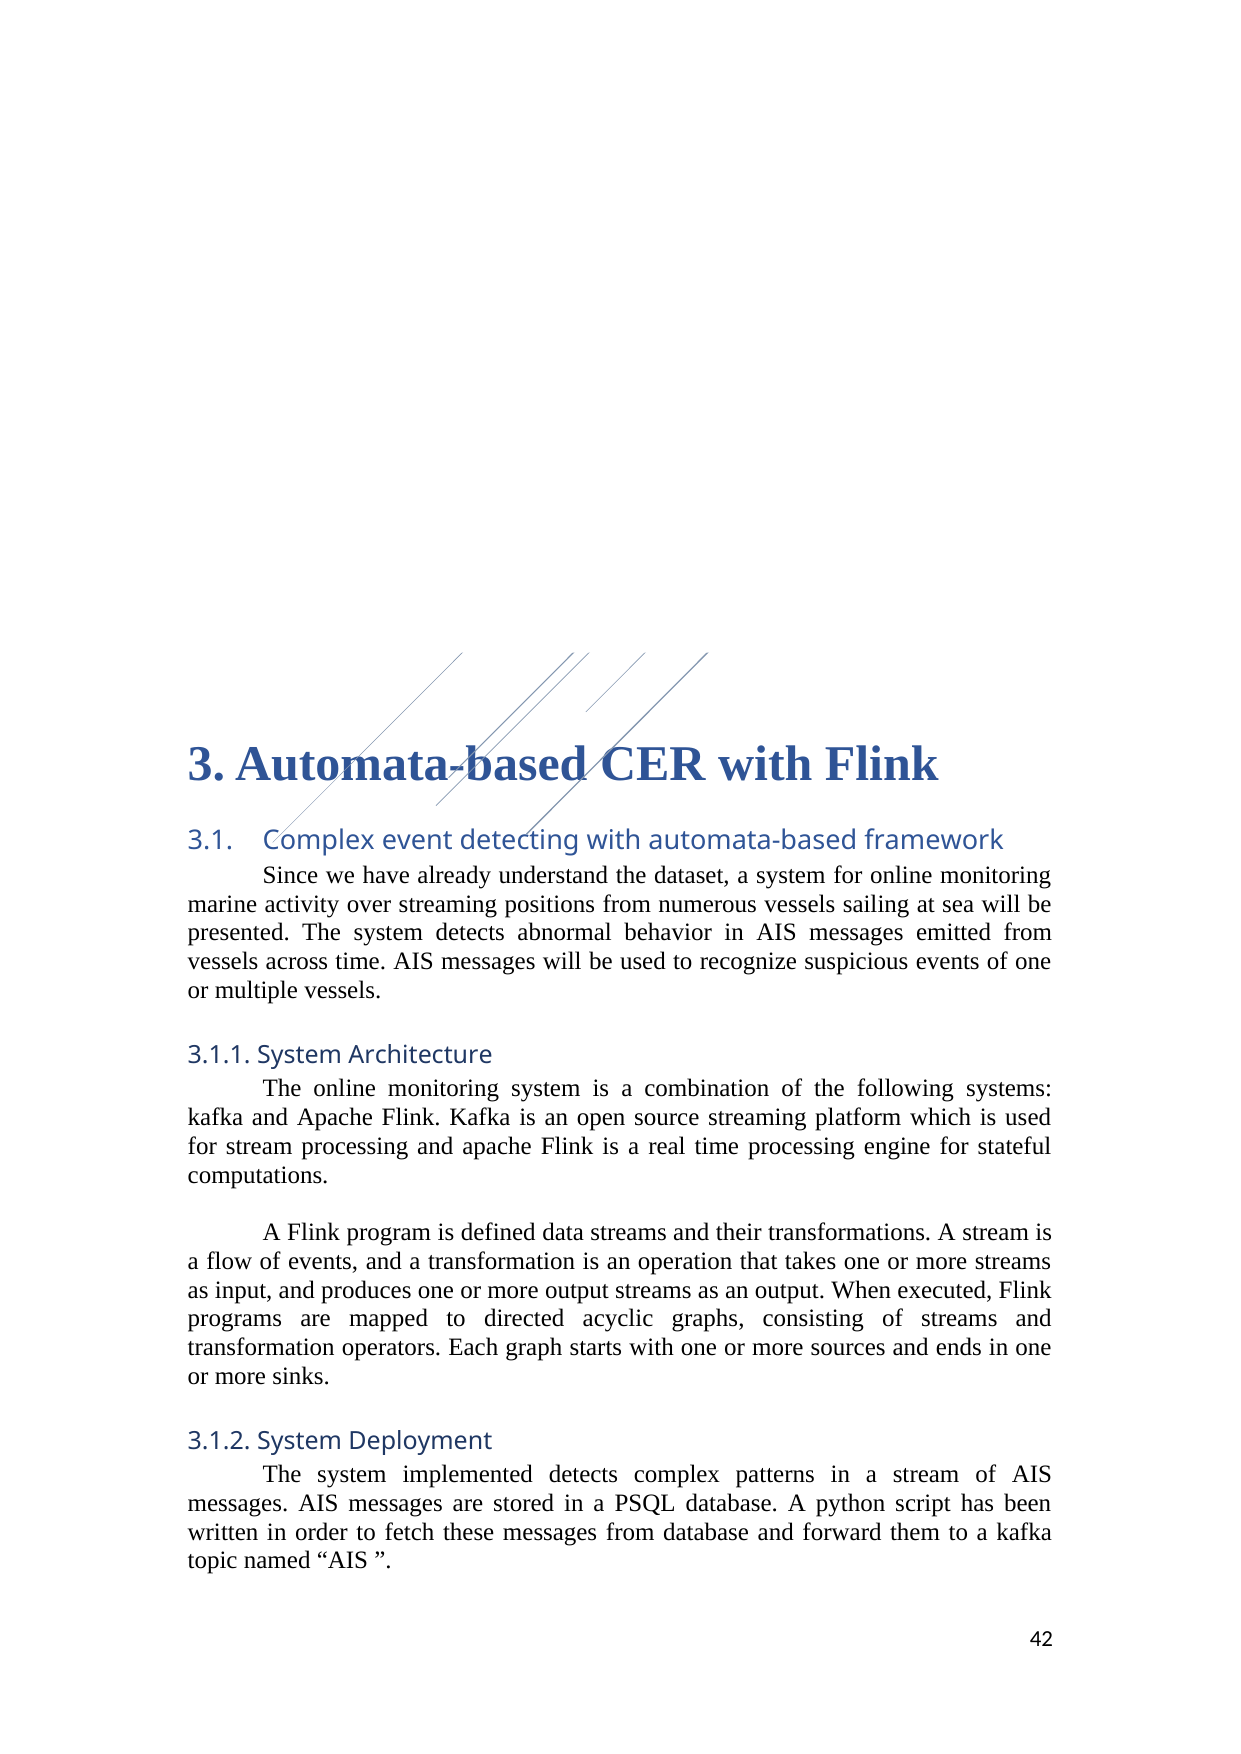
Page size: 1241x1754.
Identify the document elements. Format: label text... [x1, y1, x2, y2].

subtitle 3.1.2. System Deployment [187, 1423, 1053, 1457]
subtitle 3. Automata-based CER with Flink [453, 733, 625, 791]
subtitle 3. Automata-based CER with Flink [572, 733, 1053, 791]
text Since we have already understand the dataset, a system for online monitoring marine activity over streaming positions from numerous vessels sailing at sea will be presented. The system detects abnormal behavior in AIS messages emitted from vessels across time. AIS messages will be used to recognize suspicious events of one or multiple vessels. [187, 860, 1053, 1004]
subtitle 3.1. Complex event detecting with automata-based framework [187, 820, 1053, 857]
subtitle 3. Automata-based CER with Flink [326, 733, 491, 791]
text The system implemented detects complex patterns in a stream of AIS messages. AIS messages are stored in a PSQL database. A python script has been written in order to fetch these messages from database and forward them to a kafka topic named “AIS ”. [187, 1459, 1053, 1574]
text A Flink program is defined data streams and their transformations. A stream is a flow of events, and a transformation is an operation that takes one or more streams as input, and produces one or more output streams as an output. When executed, Flink programs are mapped to directed acyclic graphs, consisting of streams and transformation operators. Each graph starts with one or more sources and ends in one or more sinks. [187, 1217, 1053, 1390]
text The online monitoring system is a combination of the following systems: kafka and Apache Flink. Kafka is an open source streaming platform which is used for stream processing and apache Flink is a real time processing engine for stateful computations. [187, 1073, 1053, 1188]
subtitle 3.1.1. System Architecture [187, 1037, 1053, 1071]
subtitle 3. Automata-based CER with Flink [187, 733, 380, 791]
